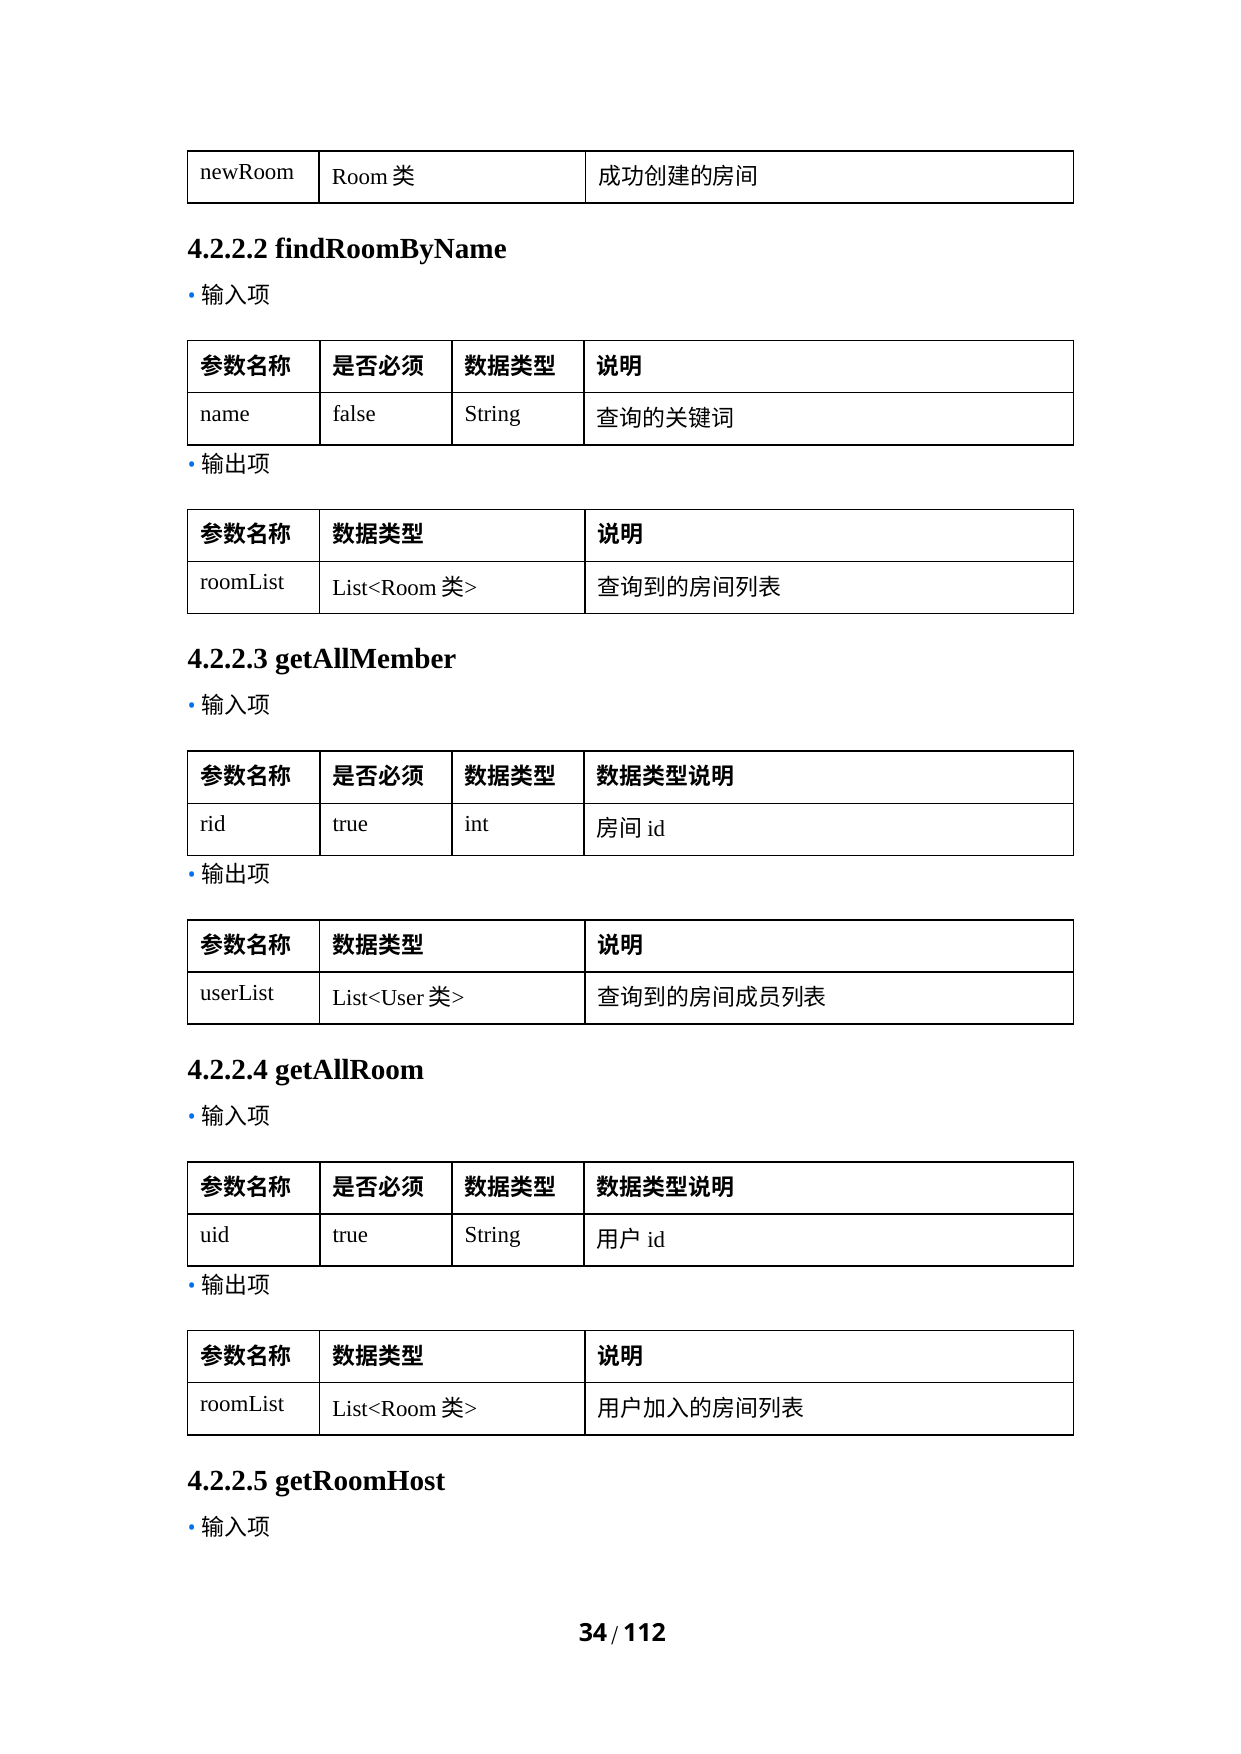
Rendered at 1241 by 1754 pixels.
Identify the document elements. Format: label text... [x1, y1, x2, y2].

table_header 数据类型 [453, 1163, 583, 1213]
table_header 数据类型 [320, 921, 584, 971]
table_cell uid [188, 1215, 319, 1265]
table_header 数据类型说明 [585, 1163, 1073, 1213]
table_cell newRoom [188, 152, 318, 202]
table_cell 用户加入的房间列表 [586, 1383, 1073, 1434]
table_cell true [321, 804, 451, 854]
text 4.2.2.4 getAllRoom [187, 1052, 1053, 1086]
table_cell 房间id [585, 804, 1073, 854]
text 4.2.2.5 getRoomHost [187, 1463, 1053, 1496]
text 4.2.2.2 findRoomByName [187, 231, 1053, 264]
table_header 参数名称 [188, 1163, 319, 1213]
table_header 说明 [585, 341, 1073, 392]
text 4.2.2.3 getAllMember [187, 641, 1053, 675]
table_header 是否必须 [321, 1163, 451, 1213]
table_header 数据类型 [453, 341, 583, 392]
table_cell 查询到的房间列表 [586, 562, 1073, 613]
list 输出项 [187, 1267, 1053, 1300]
table_header 数据类型 [320, 510, 584, 561]
list 输入项 [187, 1509, 1053, 1542]
table_cell 成功创建的房间 [586, 152, 1073, 202]
table_cell name [188, 393, 319, 444]
table_cell false [321, 393, 451, 444]
table_header 参数名称 [188, 921, 319, 971]
table_cell int [453, 804, 583, 854]
table_cell List<Room类> [320, 562, 584, 613]
table_header 数据类型 [320, 1331, 584, 1382]
table_cell String [453, 1215, 583, 1265]
table_header 说明 [586, 1331, 1073, 1382]
table_cell roomList [188, 1383, 319, 1434]
table_header 参数名称 [188, 752, 319, 802]
table_cell 查询到的房间成员列表 [586, 973, 1073, 1023]
table_header 数据类型说明 [585, 752, 1073, 802]
table_cell List<Room类> [320, 1383, 584, 1434]
table_cell true [321, 1215, 451, 1265]
table_header 是否必须 [321, 341, 451, 392]
table_header 是否必须 [321, 752, 451, 802]
table_cell userList [188, 973, 319, 1023]
table_cell Room类 [320, 152, 585, 202]
table_header 参数名称 [188, 510, 319, 561]
table_cell rid [188, 804, 319, 854]
list 输出项 [187, 856, 1053, 889]
list 输入项 [187, 687, 1053, 721]
table_header 说明 [586, 921, 1073, 971]
table_header 参数名称 [188, 1331, 319, 1382]
list 输入项 [187, 277, 1053, 310]
table_header 参数名称 [188, 341, 319, 392]
table_cell 用户id [585, 1215, 1073, 1265]
table_header 数据类型 [453, 752, 583, 802]
table_cell 查询的关键词 [585, 393, 1073, 444]
list 输出项 [187, 446, 1053, 479]
table_cell roomList [188, 562, 319, 613]
list 输入项 [187, 1098, 1053, 1131]
table_cell List<User类> [320, 973, 584, 1023]
table_header 说明 [586, 510, 1073, 561]
table_cell String [453, 393, 583, 444]
